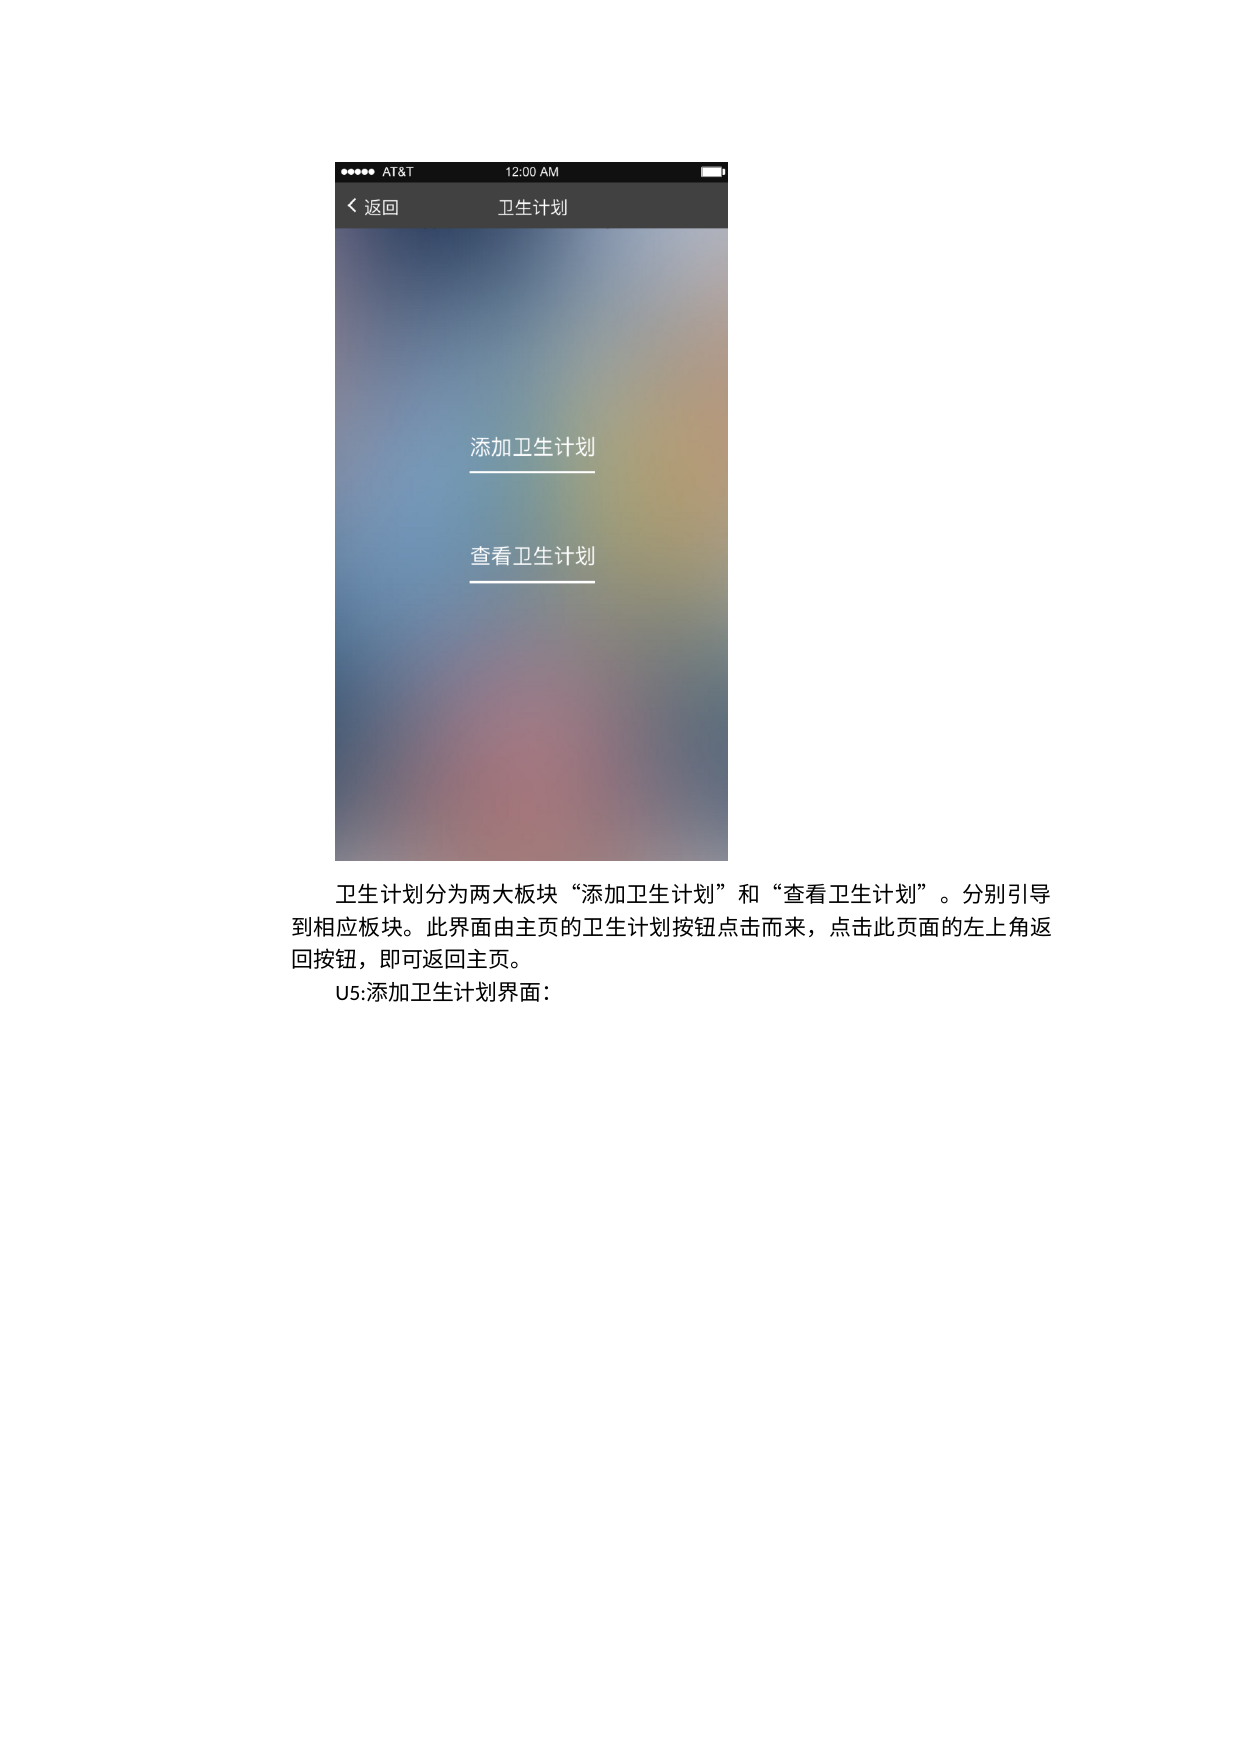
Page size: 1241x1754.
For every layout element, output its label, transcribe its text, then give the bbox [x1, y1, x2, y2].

picture [335, 162, 728, 861]
text 卫生计划分为两大板块“添加卫生计划”和“查看卫生计划”。分别引导到相应板块。此界面由主页的卫生计划按钮点击而来，点击此页面的左上角返回按钮，即可返回主页。 [291, 877, 1053, 974]
text U5:添加卫生计划界面： [291, 974, 1053, 1007]
